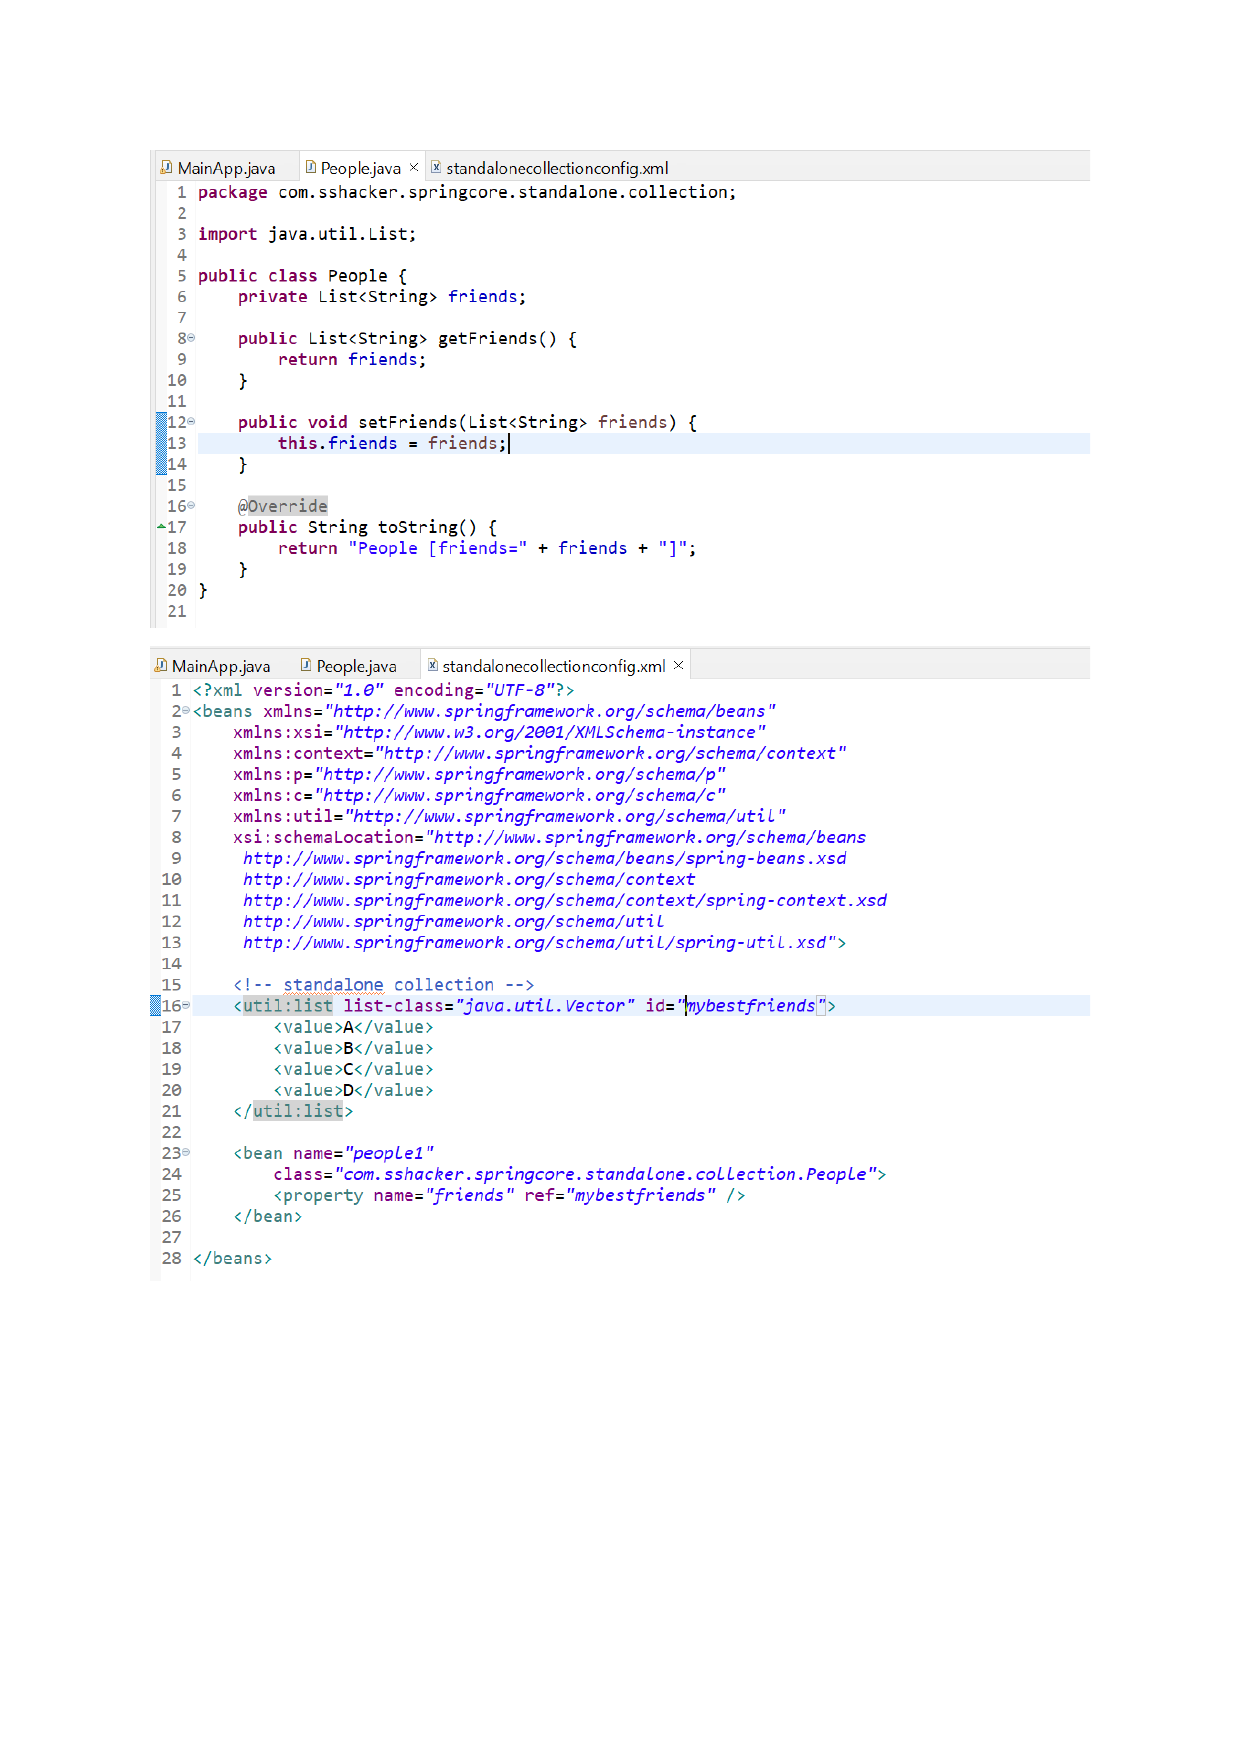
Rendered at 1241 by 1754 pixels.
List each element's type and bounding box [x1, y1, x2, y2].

picture [150, 150, 1091, 628]
picture [150, 646, 1091, 1281]
